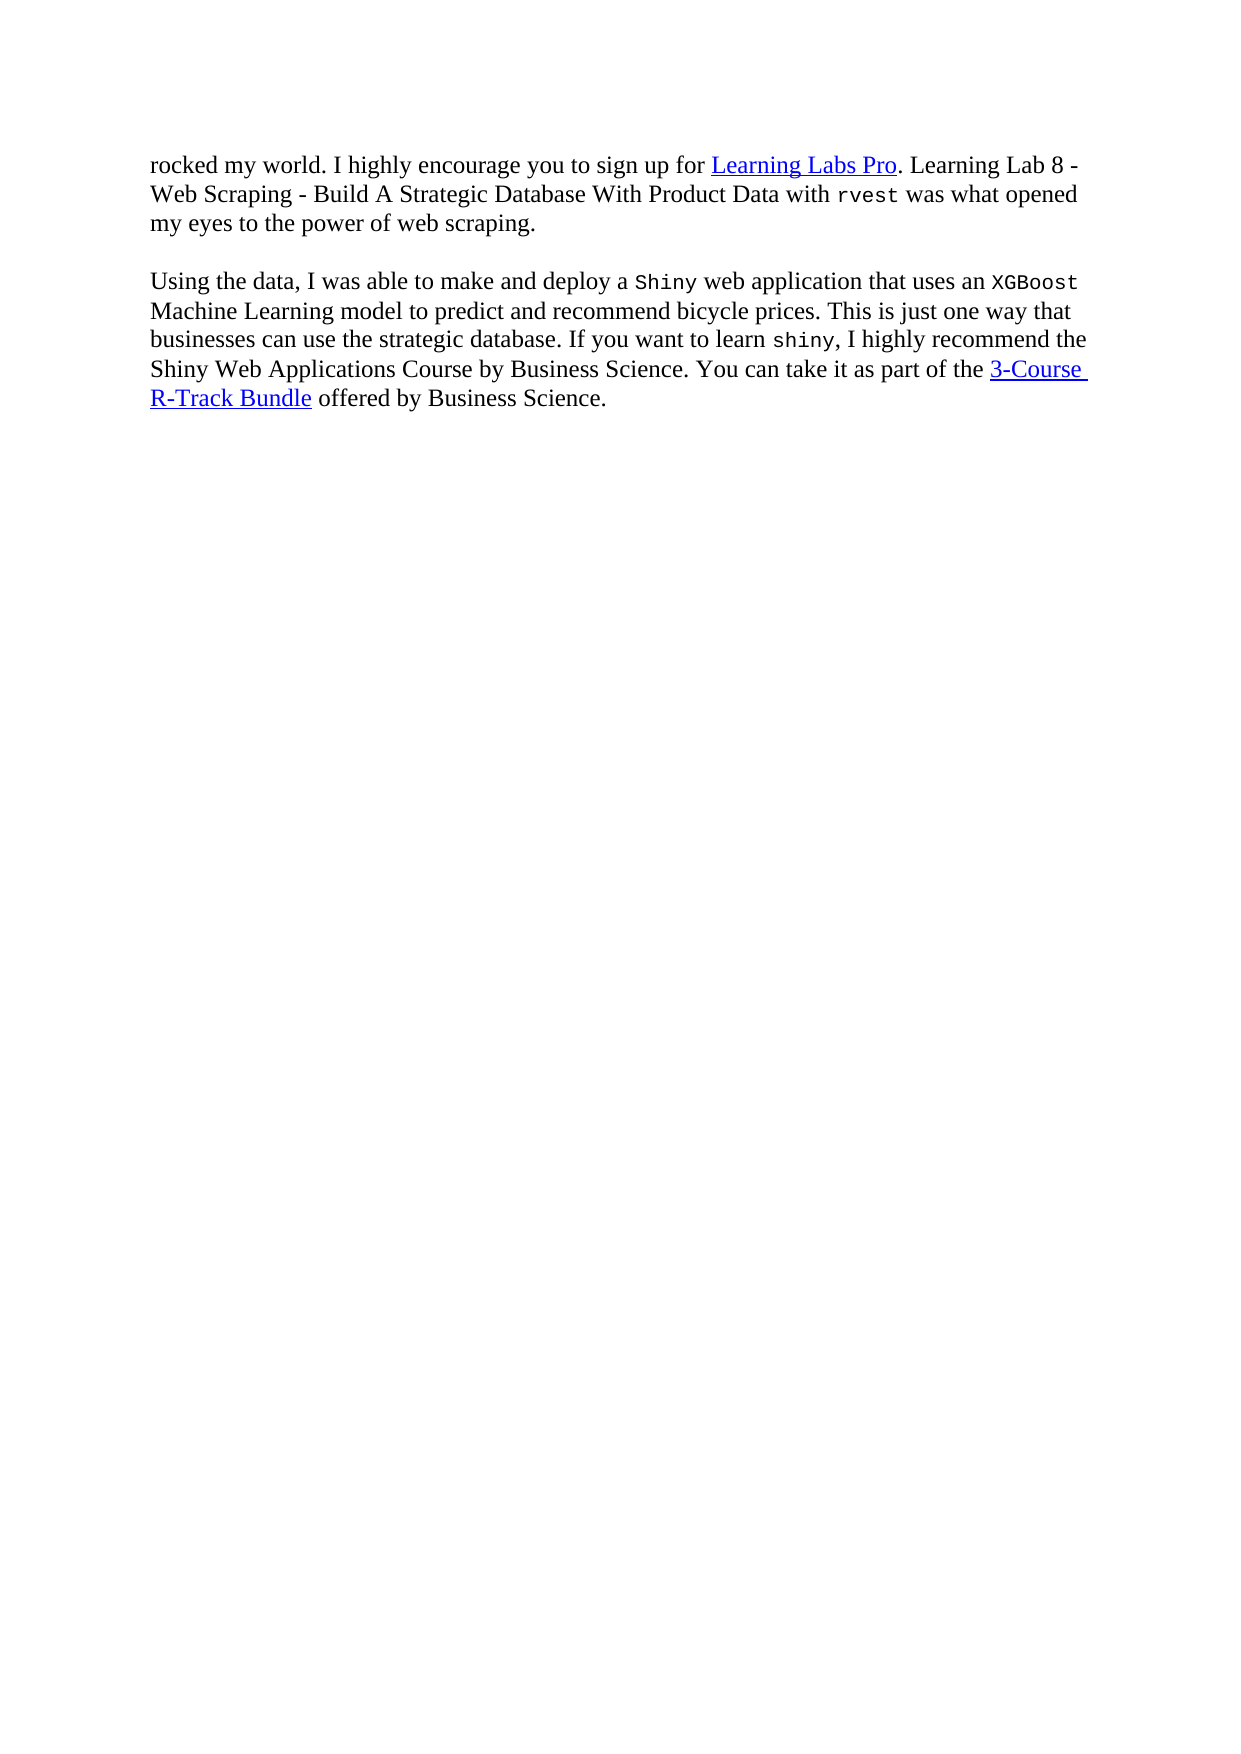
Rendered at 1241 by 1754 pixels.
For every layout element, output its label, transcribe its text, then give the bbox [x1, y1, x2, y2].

text Using the data, I was able to make and deploy a Shiny web application that uses an XGBoost Machine Learning model to predict and recommend bicycle prices. This is just one way that businesses can use the strategic database. If you want to learn shiny, I highly recommend the Shiny Web Applications Course by Business Science. You can take it as part of the 3-Course R-Track Bundle offered by Business Science. [150, 266, 1090, 412]
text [150, 150, 1090, 237]
